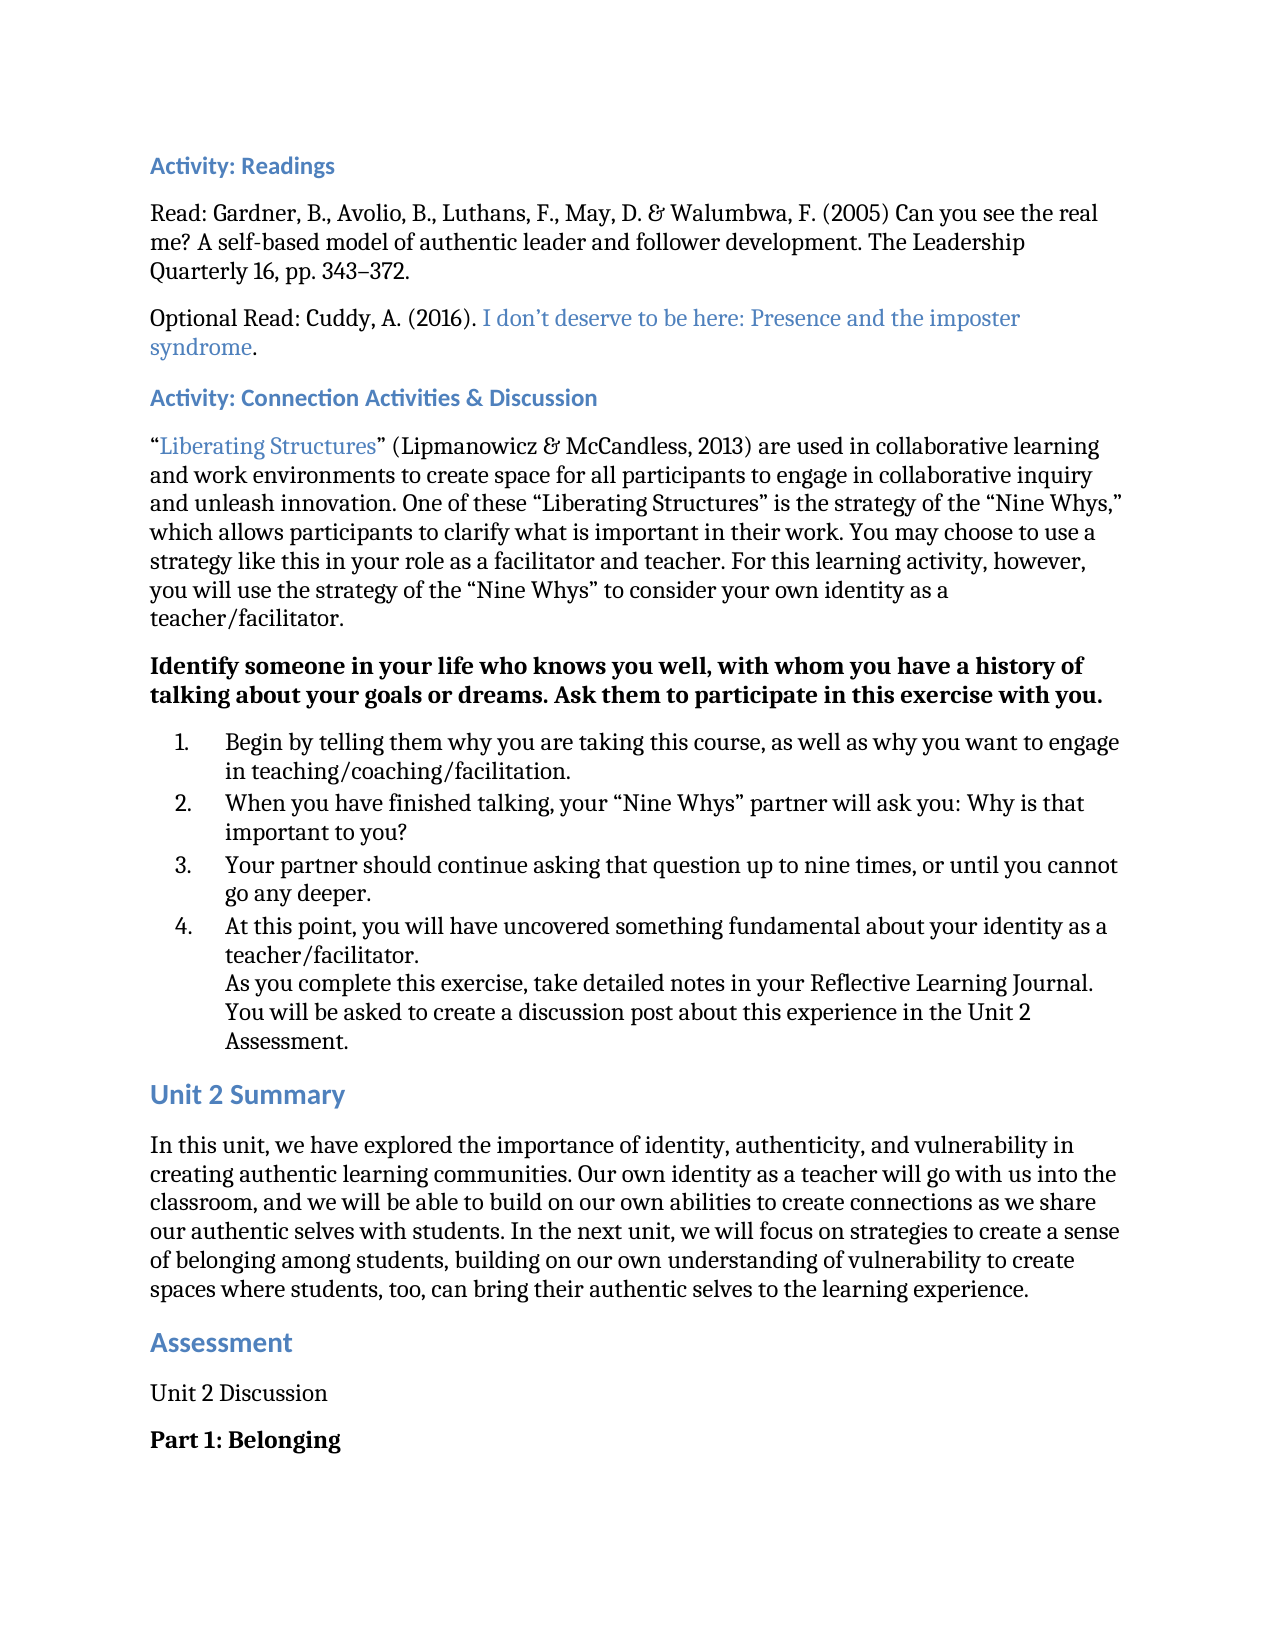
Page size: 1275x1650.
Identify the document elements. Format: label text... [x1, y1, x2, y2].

subtitle Activity: Connection Activities & Discussion [150, 383, 1125, 413]
text Part 1: Belonging [150, 1426, 1125, 1455]
subtitle Activity: Readings [150, 150, 1125, 181]
text “Liberating Structures” (Lipmanowicz & McCandless, 2013) are used in collaborative learning and work environments to create space for all participants to engage in collaborative inquiry and unleash innovation. One of these “Liberating Structures” is the strategy of the “Nine Whys,” which allows participants to clarify what is important in their work. You may choose to use a strategy like this in your role as a facilitator and teacher. For this learning activity, however, you will use the strategy of the “Nine Whys” to consider your own identity as a teacher/facilitator. [150, 432, 1125, 633]
text Read: Gardner, B., Avolio, B., Luthans, F., May, D. & Walumbwa, F. (2005) Can you see the real me? A self-based model of authentic leader and follower development. The Leadership Quarterly 16, pp. 343–372. [150, 199, 1125, 286]
text In this unit, we have explored the importance of identity, authenticity, and vulnerability in creating authentic learning communities. Our own identity as a teacher will go with us into the classroom, and we will be able to build on our own abilities to create connections as we share our authentic selves with students. In the next unit, we will focus on strategies to create a sense of belonging among students, building on our own understanding of vulnerability to create spaces where students, too, can bring their authentic selves to the learning experience. [150, 1131, 1125, 1303]
list When you have finished talking, your “Nine Whys” partner will ask you: Why is that important to you? [175, 789, 1125, 847]
text Identify someone in your life who knows you well, with whom you have a history of talking about your goals or dreams. Ask them to participate in this exercise with you. [150, 652, 1125, 709]
list At this point, you will have uncovered something fundamental about your identity as a teacher/facilitator. As you complete this exercise, take detailed notes in your Reflective Learning Journal. You will be asked to create a discussion post about this experience in the Unit 2 Assessment. [175, 912, 1125, 1056]
text Optional Read: Cuddy, A. (2016). I don’t deserve to be here: Presence and the imposter syndrome. [150, 304, 1125, 362]
list Your partner should continue asking that question up to nine times, or until you cannot go any deeper. [175, 851, 1125, 908]
text Unit 2 Discussion [150, 1378, 1125, 1407]
list Begin by telling them why you are taking this course, as well as why you want to engage in teaching/coaching/facilitation. [175, 728, 1125, 786]
subtitle Assessment [150, 1324, 1125, 1360]
subtitle Unit 2 Summary [150, 1076, 1125, 1112]
